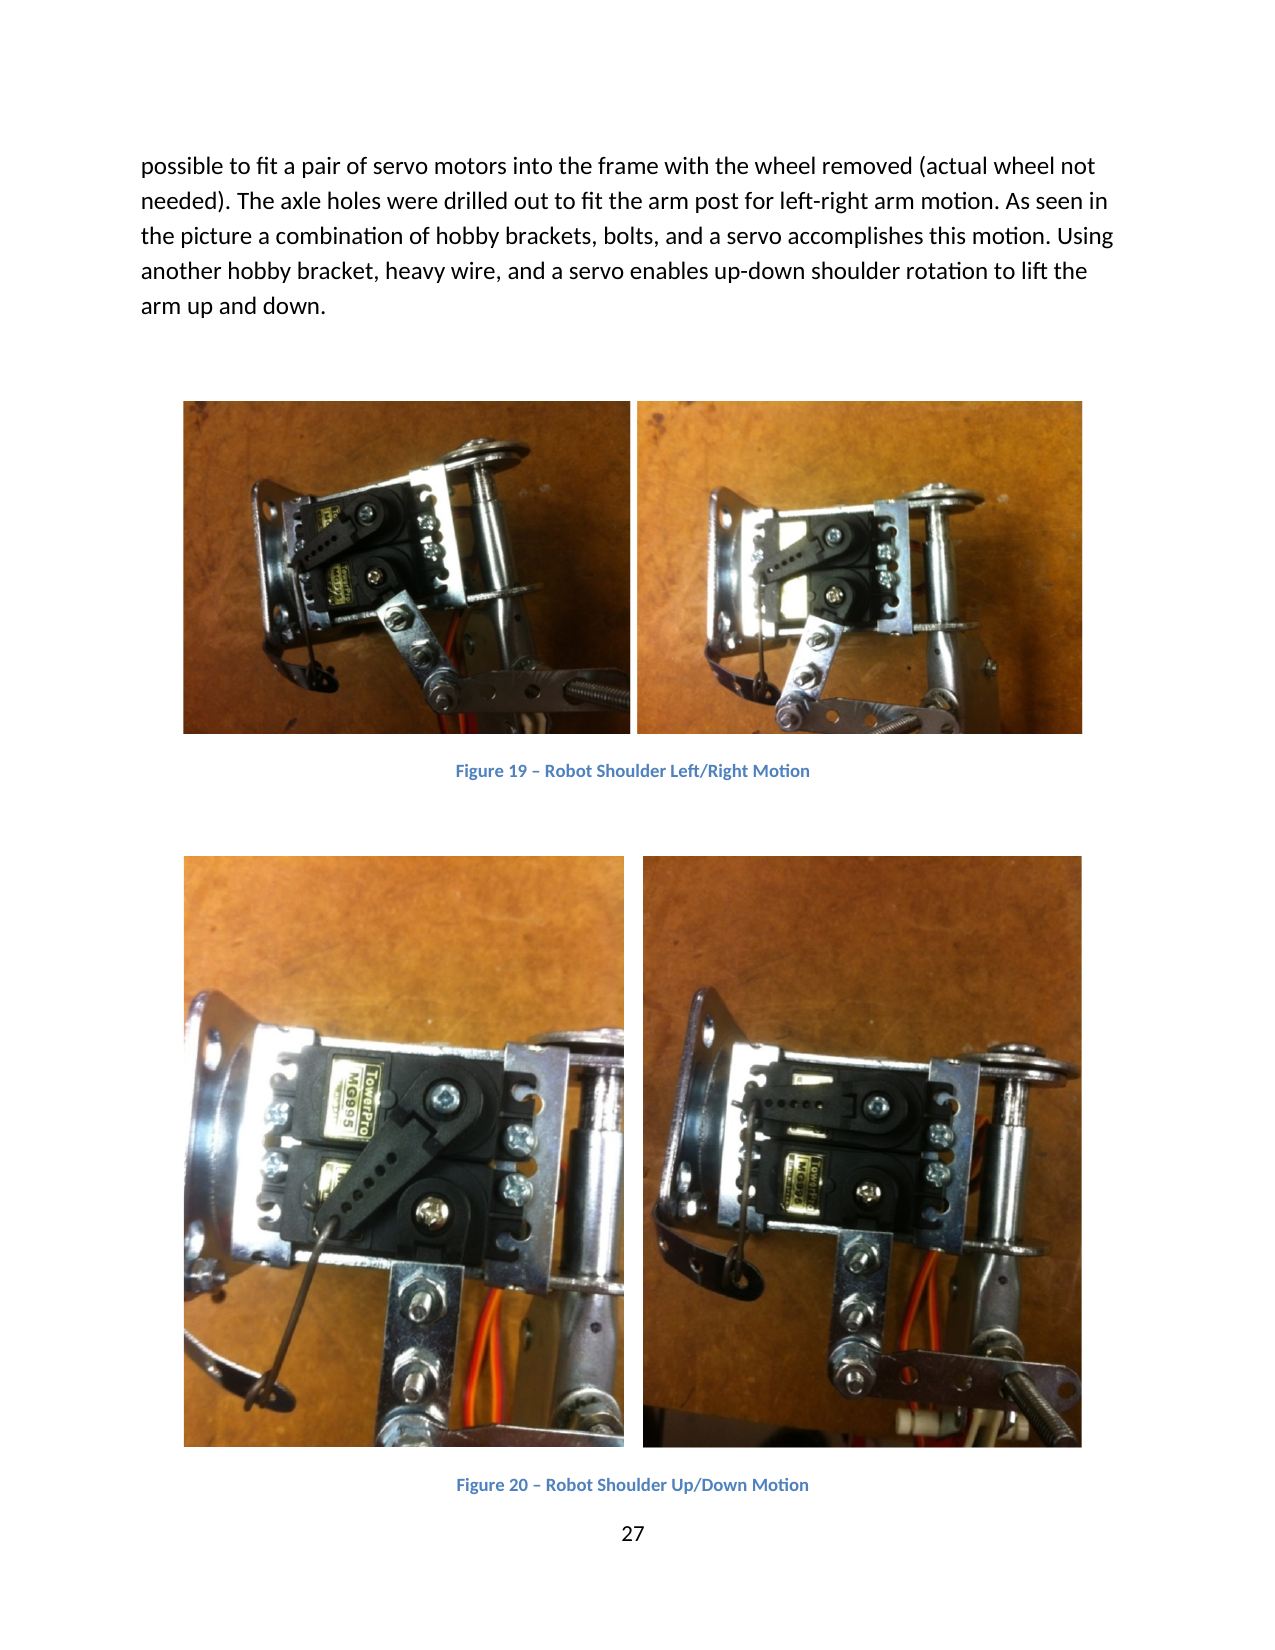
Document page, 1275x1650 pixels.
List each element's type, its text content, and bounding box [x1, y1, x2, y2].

picture [183, 855, 1082, 1448]
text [141, 150, 1125, 321]
picture [183, 401, 1083, 734]
text Figure 20 – Robot Shoulder Up/Down Motion [141, 1473, 1125, 1496]
text Figure 19 – Robot Shoulder Left/Right Motion [141, 759, 1125, 782]
